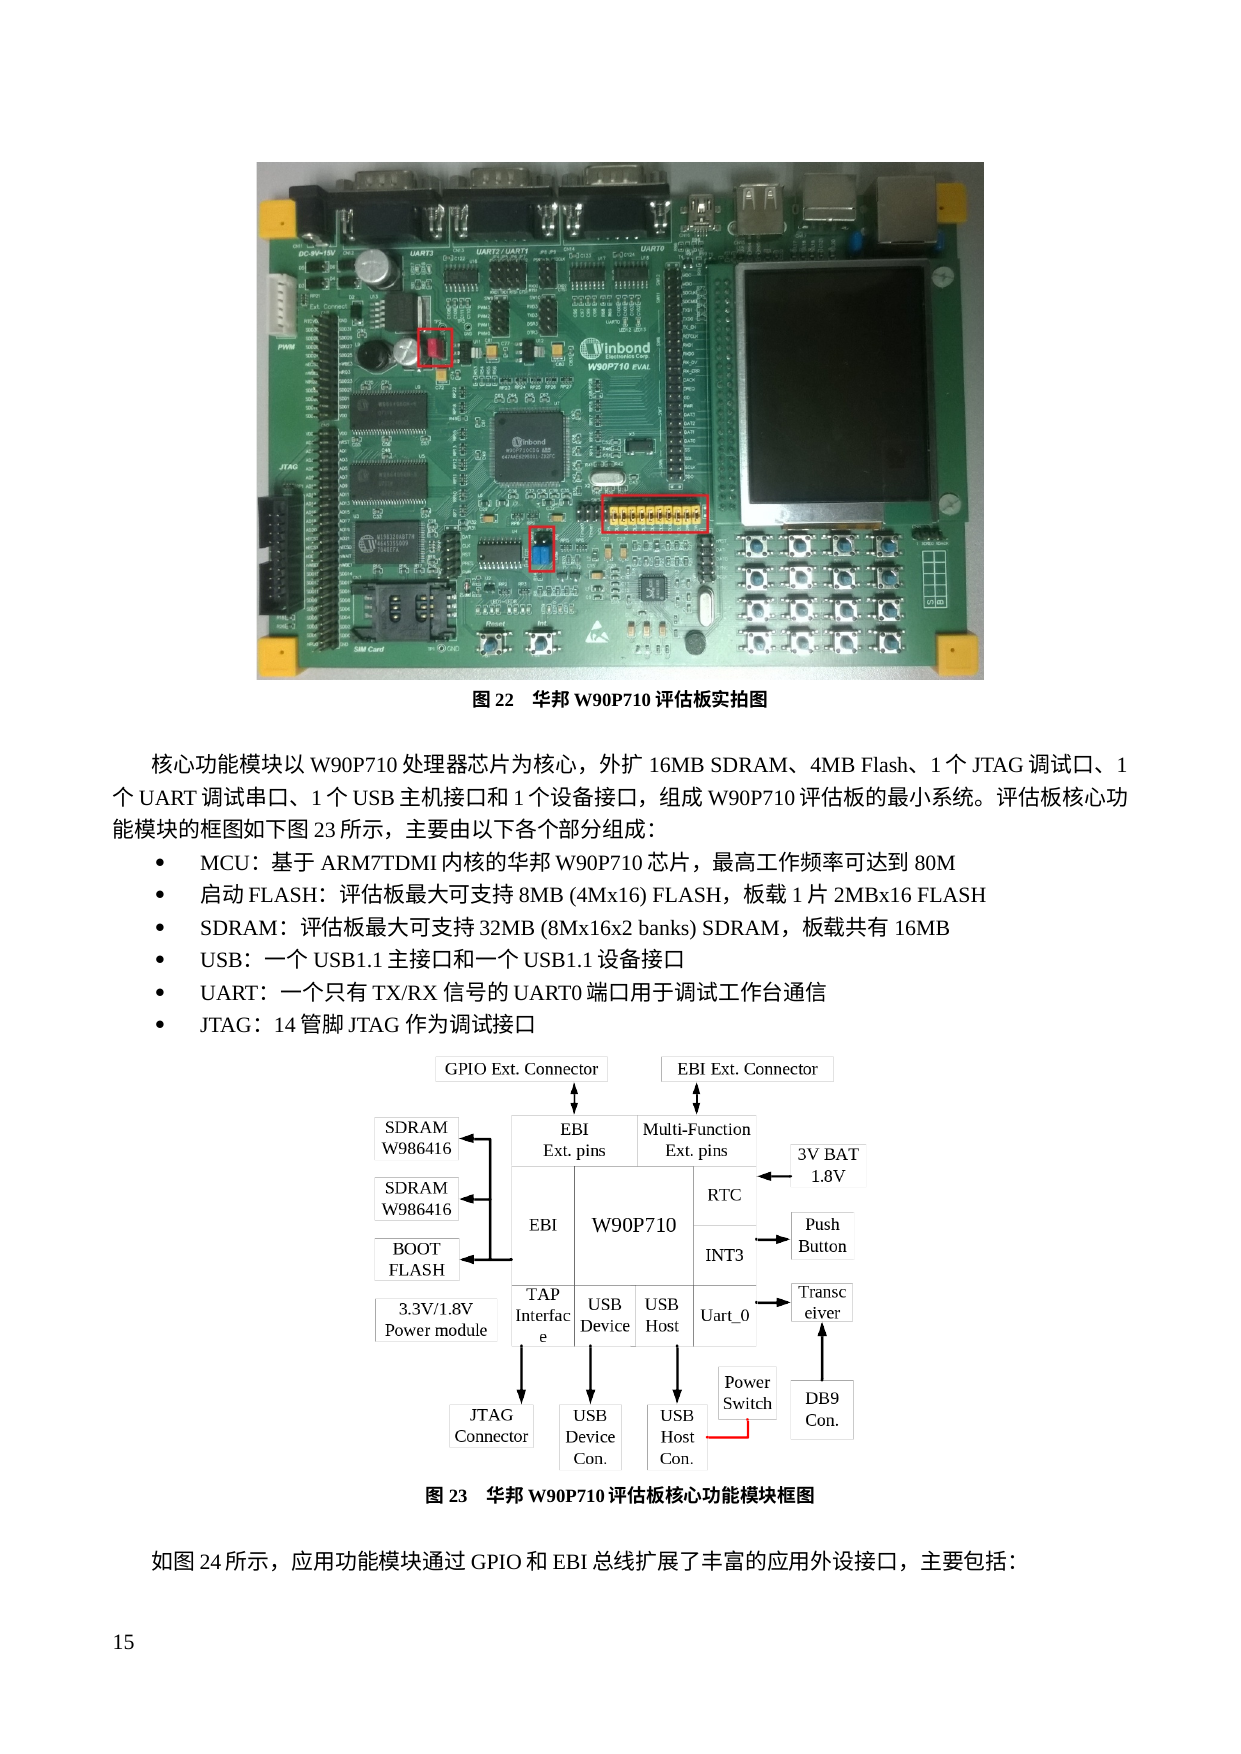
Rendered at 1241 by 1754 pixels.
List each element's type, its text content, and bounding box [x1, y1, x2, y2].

list 启动FLASH：评估板最大可支持8MB (4Mx16) FLASH，板载1片 2MBx16 FLASH [112, 877, 1128, 909]
text 图22 华邦W90P710 评估板实拍图 [112, 682, 1128, 714]
list USB：一个 USB1.1主接口和一个USB1.1设备接口 [112, 942, 1128, 974]
list SDRAM：评估板最大可支持32MB (8Mx16x2 banks) SDRAM，板载共有 16MB [112, 909, 1128, 942]
list UART：一个只有TX/RX 信号的UART0端口用于调试工作台通信 [112, 974, 1128, 1007]
picture [256, 162, 984, 680]
list JTAG：14管脚JTAG 作为调试接口 [112, 1007, 1128, 1039]
text 图 23 华邦 W90P710评估板核心功能模块框图 [112, 1478, 1128, 1511]
text 如图24所示，应用功能模块通过GPIO和EBI总线扩展了丰富的应用外设接口，主要包括： [112, 1543, 1128, 1576]
text 核心功能模块以W90P710处理器芯片为核心，外扩16MB SDRAM、4MB Flash、1个JTAG调试口、1个UART调试串口、1个USB主机接口和1个设备接口，组成W90P710评估板的最小系统。评估板核心功能模块的框图如下图23所示，主要由以下各个部分组成： [112, 747, 1128, 844]
list MCU：基于 ARM7TDMI内核的华邦W90P710芯片，最高工作频率可达到 80M [112, 844, 1128, 877]
